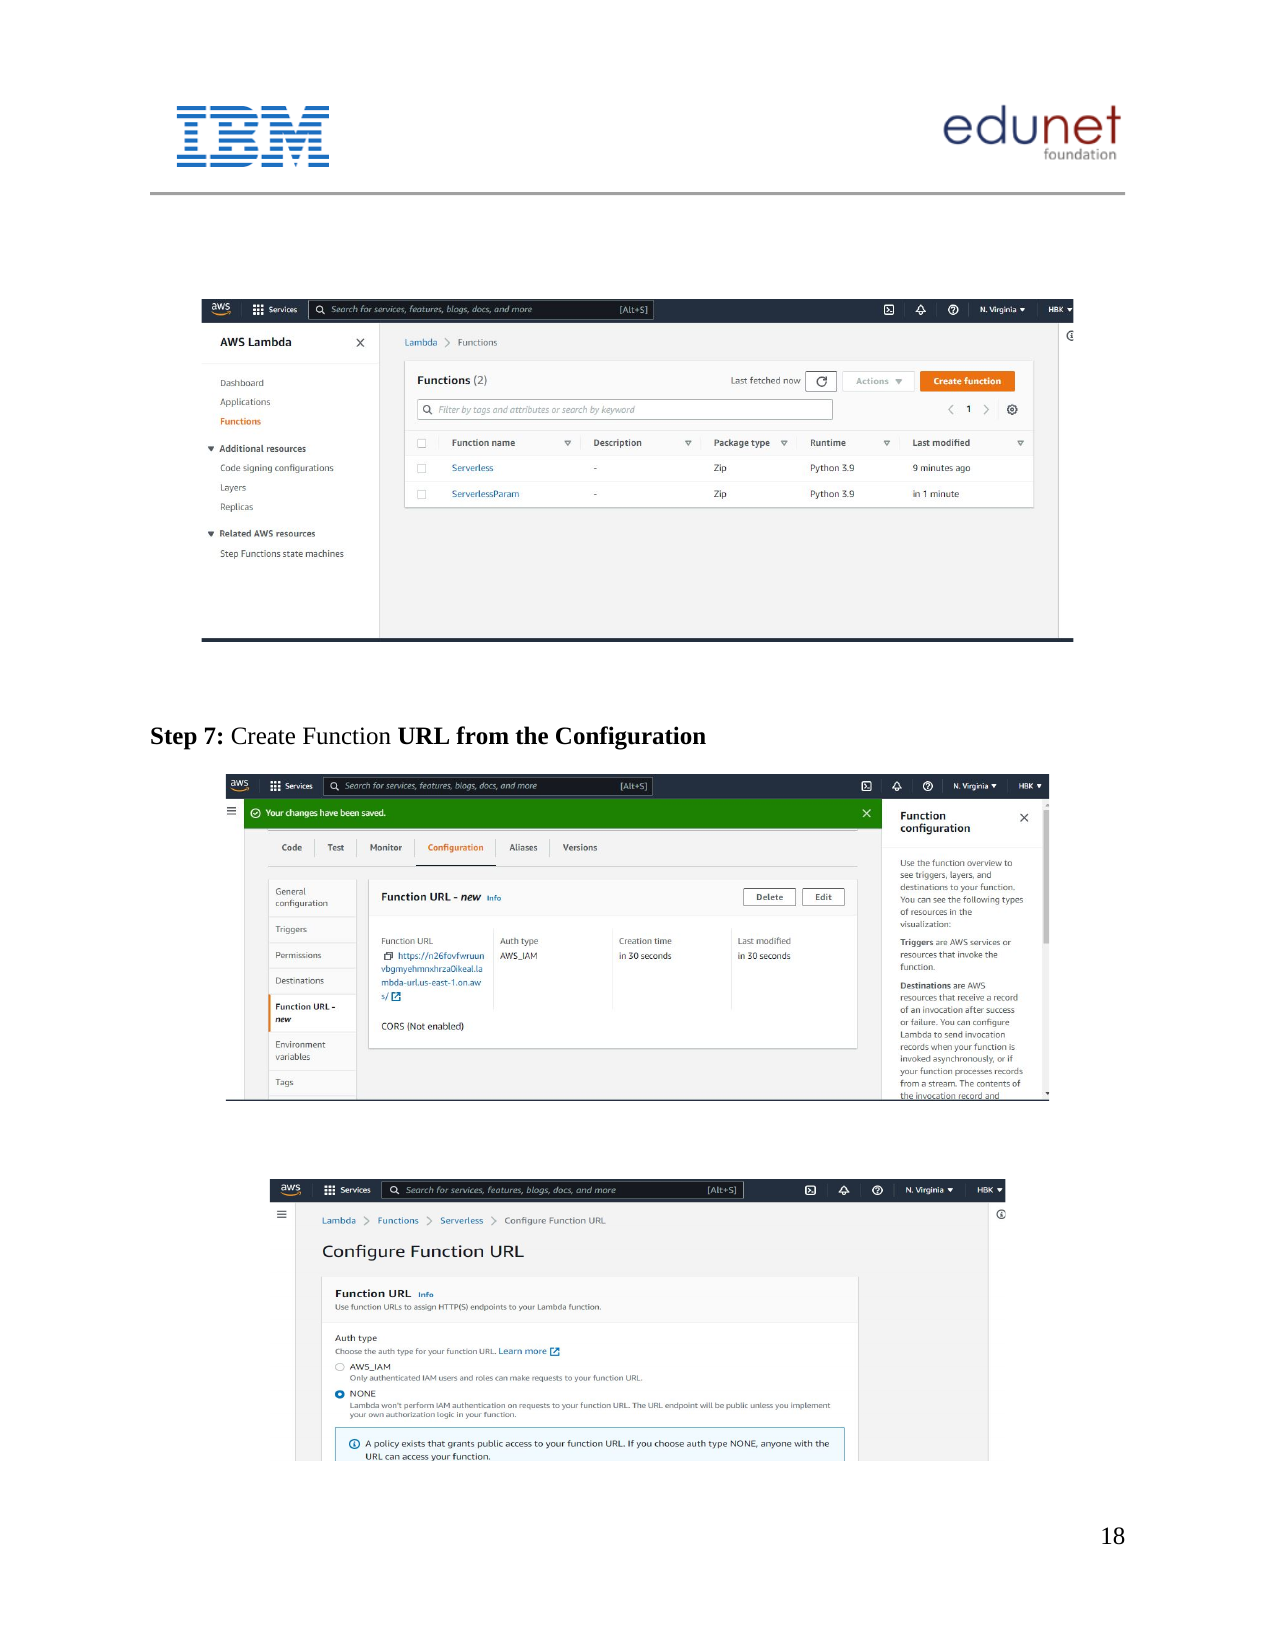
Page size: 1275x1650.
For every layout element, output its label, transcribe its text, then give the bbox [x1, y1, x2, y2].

picture [176, 106, 329, 167]
picture [269, 1179, 1006, 1461]
picture [201, 299, 1074, 642]
text Step 7: Create Function URL from the Configuration [150, 721, 1125, 750]
picture [225, 774, 1050, 1101]
picture [941, 95, 1125, 167]
